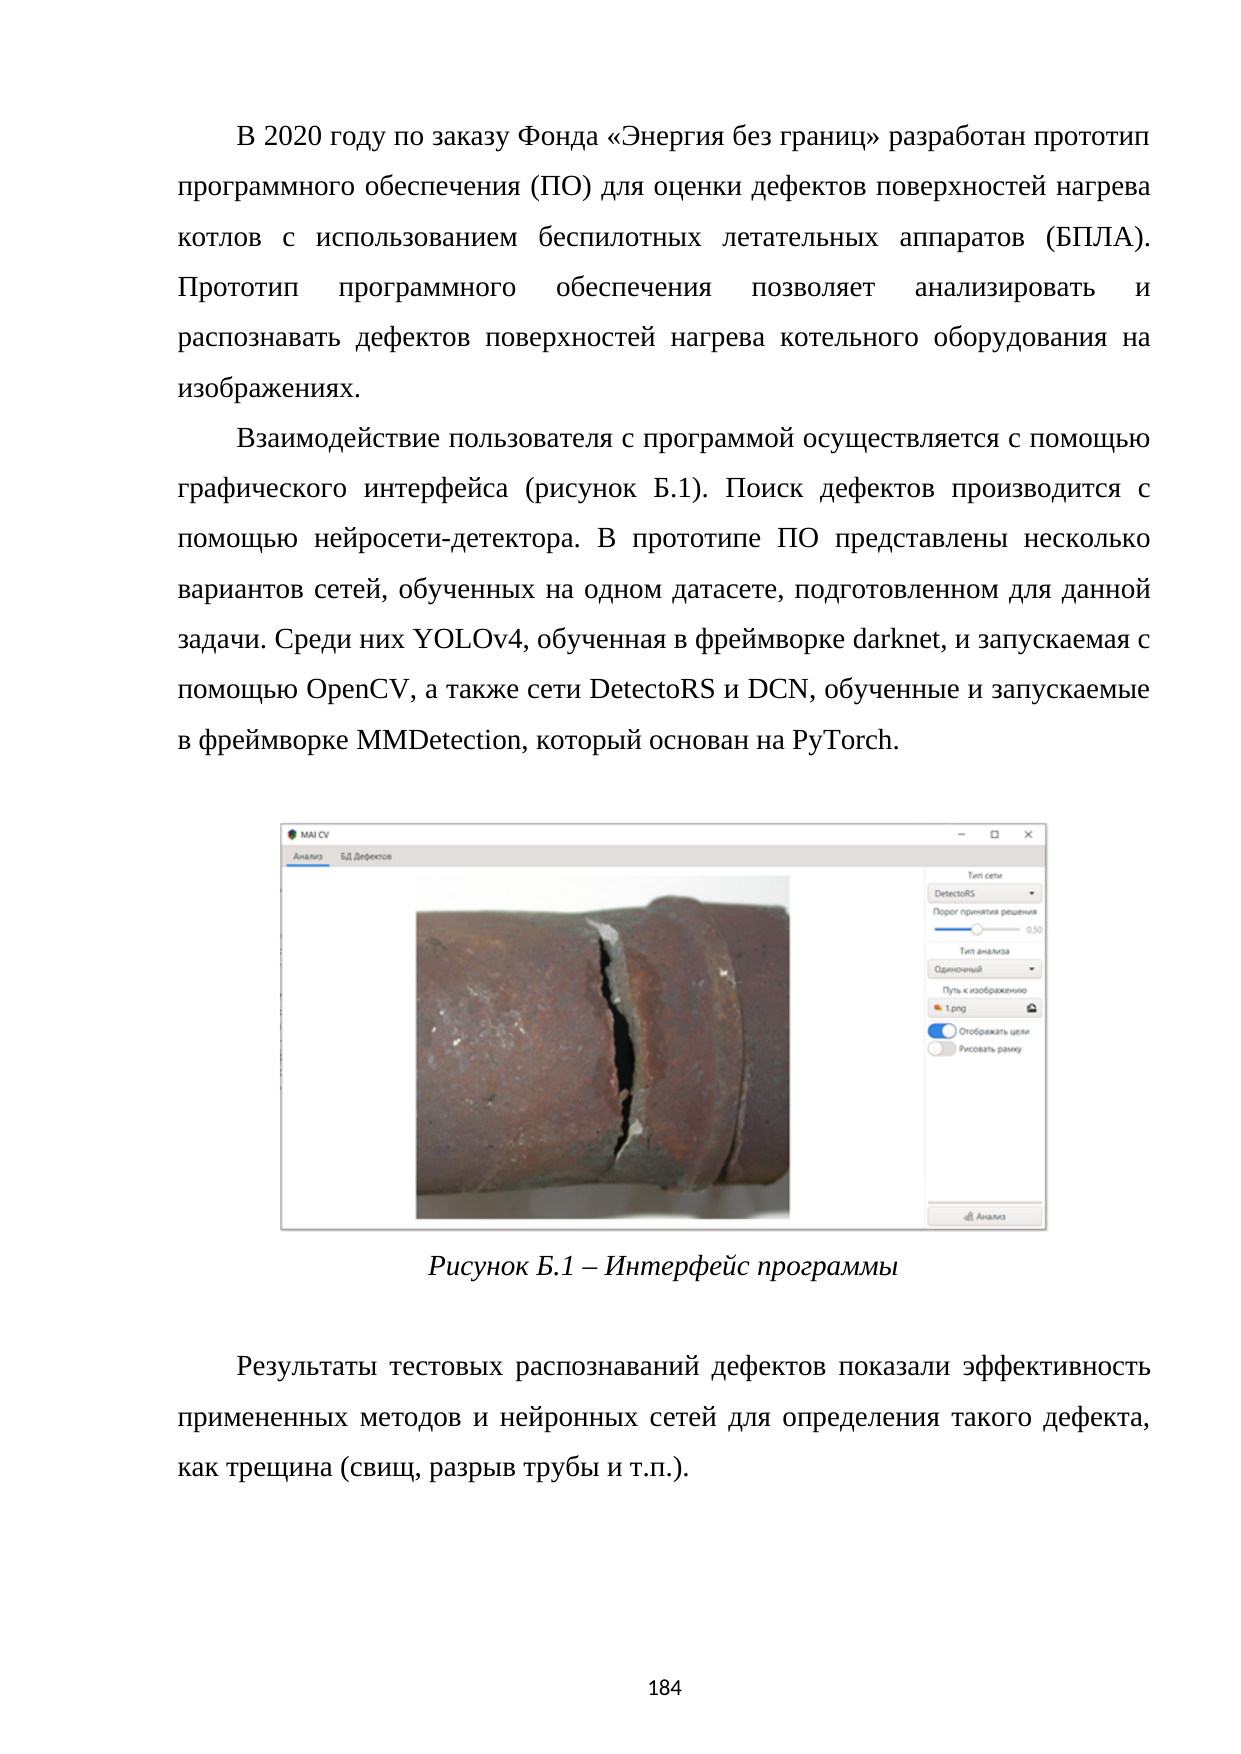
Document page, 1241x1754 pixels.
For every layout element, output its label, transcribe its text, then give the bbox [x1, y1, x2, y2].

text Взаимодействие пользователя с программой осуществляется с помощью графического интерфейса (рисунок Б.1). Поиск дефектов производится с помощью нейросети-детектора. В прототипе ПО представлены несколько вариантов сетей, обученных на одном датасете, подготовленном для данной задачи. Среди них YOLOv4, обученная в фреймворке darknet, и запускаемая с помощью OpenCV, а также сети DetectoRS и DCN, обученные и запускаемые в фреймворке MMDetection, который основан на PyTorch. [177, 420, 1152, 755]
picture [279, 822, 1050, 1234]
text Рисунок Б.1 – Интерфейс программы [177, 1248, 1152, 1281]
text Результаты тестовых распознаваний дефектов показали эффективность примененных методов и нейронных сетей для определения такого дефекта, как трещина (свищ, разрыв трубы и т.п.). [177, 1348, 1152, 1482]
text В 2020 году по заказу Фонда «Энергия без границ» разработан прототип программного обеспечения (ПО) для оценки дефектов поверхностей нагрева котлов с использованием беспилотных летательных аппаратов (БПЛА). Прототип программного обеспечения позволяет анализировать и распознавать дефектов поверхностей нагрева котельного оборудования на изображениях. [177, 118, 1152, 403]
